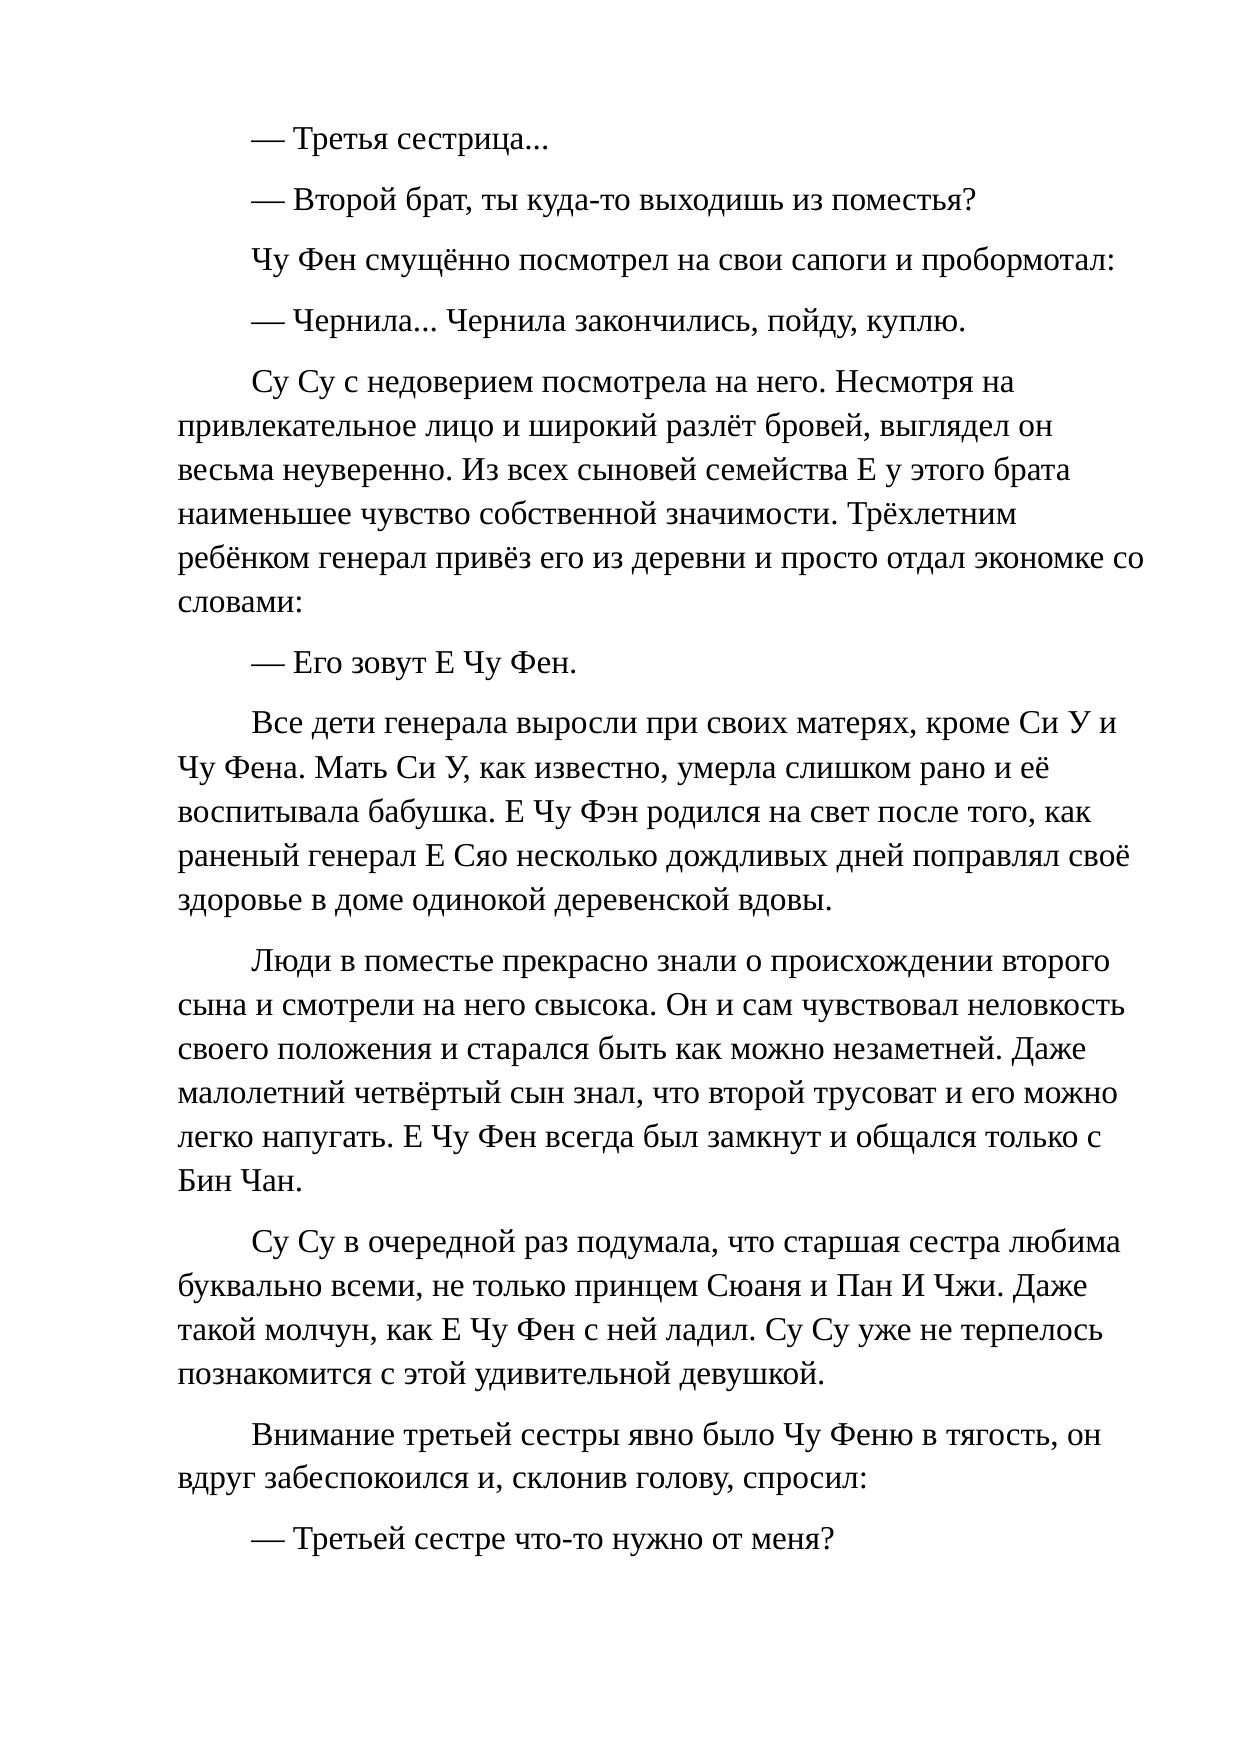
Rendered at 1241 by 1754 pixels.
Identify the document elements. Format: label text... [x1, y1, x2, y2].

text — Третья сестрица... [177, 118, 1152, 156]
text Внимание третьей сестры явно было Чу Феню в тягость, он вдруг забеспокоился и, склонив голову, спросил: [177, 1414, 1152, 1496]
text Люди в поместье прекрасно знали о происхождении второго сына и смотрели на него свысока. Он и сам чувствовал неловкость своего положения и старался быть как можно незаметней. Даже малолетний четвёртый сын знал, что второй трусоват и его можно легко напугать. Е Чу Фен всегда был замкнут и общался только с Бин Чан. [177, 940, 1152, 1198]
text — Третьей сестре что-то нужно от меня? [177, 1518, 1152, 1557]
text — Второй брат, ты куда-то выходишь из поместья? [177, 179, 1152, 217]
text Чу Фен смущённо посмотрел на свои сапоги и пробормотал: [177, 239, 1152, 278]
text — Его зовут Е Чу Фен. [177, 642, 1152, 680]
text Су Су с недоверием посмотрела на него. Несмотря на привлекательное лицо и широкий разлёт бровей, выглядел он весьма неуверенно. Из всех сыновей семейства Е у этого брата наименьшее чувство собственной значимости. Трёхлетним ребёнком генерал привёз его из деревни и просто отдал экономке со словами: [177, 361, 1152, 620]
text Все дети генерала выросли при своих матерях, кроме Си У и Чу Фена. Мать Си У, как известно, умерла слишком рано и её воспитывала бабушка. Е Чу Фэн родился на свет после того, как раненый генерал Е Сяо несколько дождливых дней поправлял своё здоровье в доме одинокой деревенской вдовы. [177, 703, 1152, 917]
text Су Су в очередной раз подумала, что старшая сестра любима буквально всеми, не только принцем Сюаня и Пан И Чжи. Даже такой молчун, как Е Чу Фен с ней ладил. Су Су уже не терпелось познакомится с этой удивительной девушкой. [177, 1221, 1152, 1391]
text — Чернила... Чернила закончились, пойду, куплю. [177, 300, 1152, 339]
